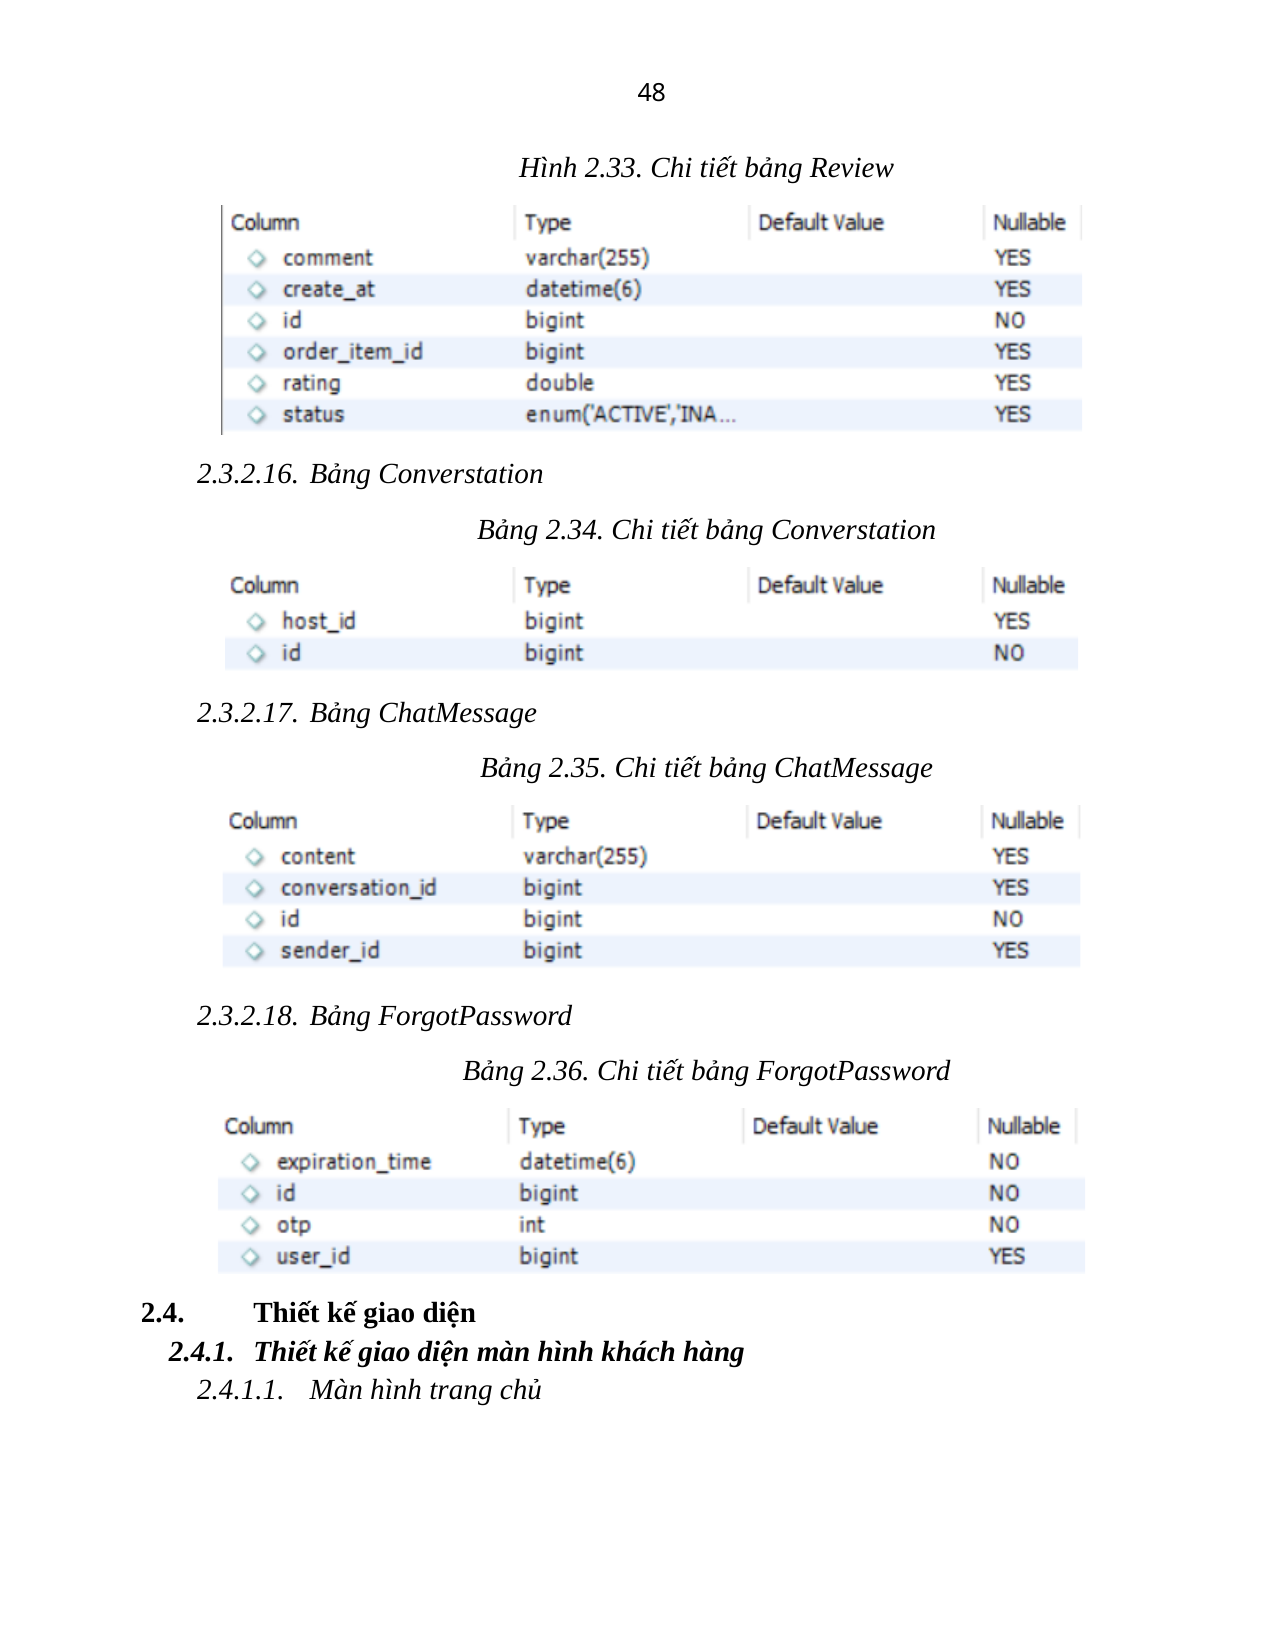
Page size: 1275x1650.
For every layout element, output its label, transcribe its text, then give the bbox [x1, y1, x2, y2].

text Hình 2.33. Chi tiết bảng Review [291, 150, 1125, 183]
picture [225, 567, 1079, 674]
list Thiết kế giao diện màn hình khách hàng [169, 1334, 1125, 1367]
list Bảng ChatMessage [197, 695, 1125, 729]
text Bảng 2.35. Chi tiết bảng ChatMessage [291, 750, 1125, 784]
picture [217, 1108, 1086, 1274]
list Thiết kế giao diện [141, 1295, 1125, 1329]
list Màn hình trang chủ [197, 1372, 1125, 1406]
picture [221, 205, 1083, 435]
list Bảng ForgotPassword [197, 998, 1125, 1031]
list Bảng Converstation [197, 457, 1125, 490]
text Bảng 2.36. Chi tiết bảng ForgotPassword [291, 1053, 1125, 1086]
picture [222, 805, 1081, 976]
text Bảng 2.34. Chi tiết bảng Converstation [291, 512, 1125, 545]
